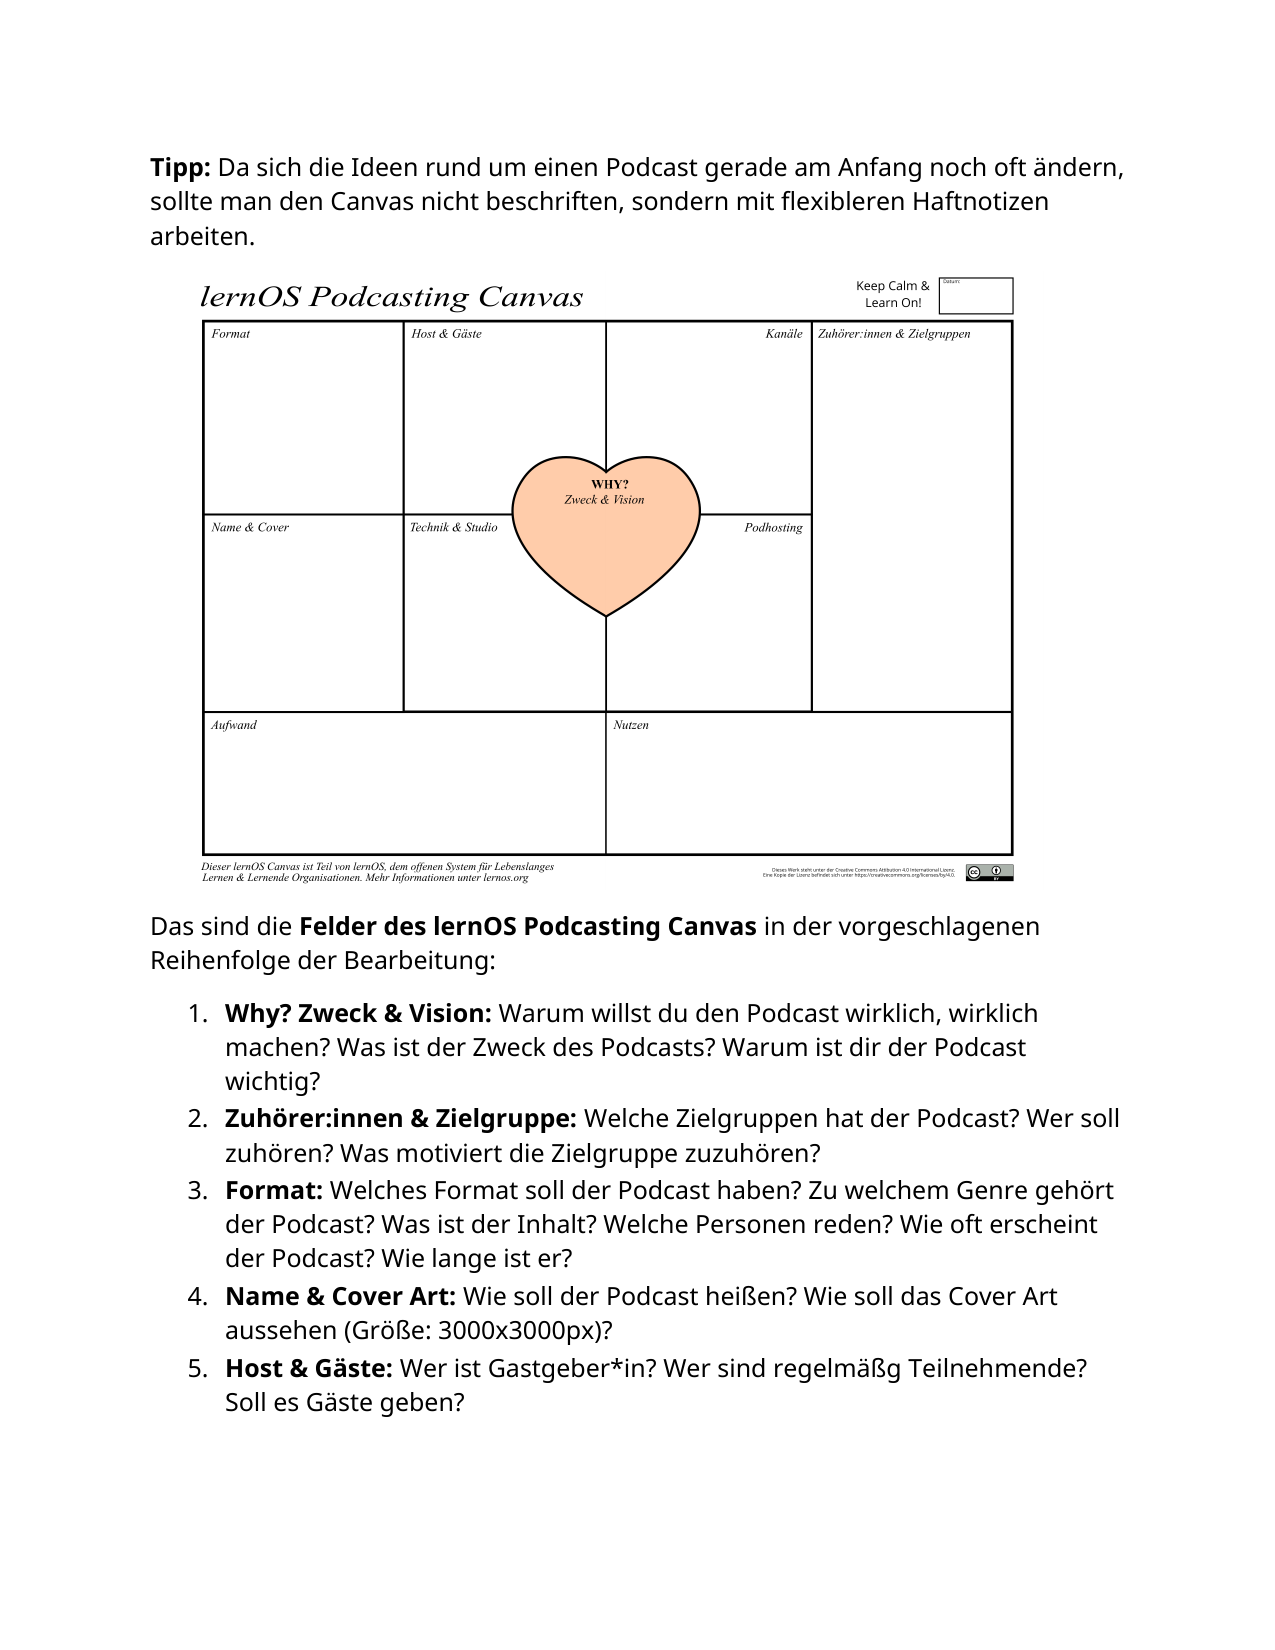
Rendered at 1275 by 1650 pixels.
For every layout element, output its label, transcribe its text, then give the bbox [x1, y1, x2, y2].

text Das sind die Felder des lernOS Podcasting Canvas in der vorgeschlagenen Reihenfolge der Bearbeitung: [150, 908, 1125, 976]
text Tipp: Da sich die Ideen rund um einen Podcast gerade am Anfang noch oft ändern, sollte man den Canvas nicht beschriften, sondern mit flexibleren Haftnotizen arbeiten. [150, 150, 1125, 252]
list Zuhörer:innen & Zielgruppe: Welche Zielgruppen hat der Podcast? Wer soll zuhören? Was motiviert die Zielgruppe zuzuhören? [187, 1101, 1125, 1169]
list Host & Gäste: Wer ist Gastgeber*in? Wer sind regelmäßg Teilnehmende? Soll es Gäste geben? [187, 1351, 1125, 1419]
list Why? Zweck & Vision: Warum willst du den Podcast wirklich, wirklich machen? Was ist der Zweck des Podcasts? Warum ist dir der Podcast wichtig? [187, 995, 1125, 1097]
list Format: Welches Format soll der Podcast haben? Zu welchem Genre gehört der Podcast? Was ist der Inhalt? Welche Personen reden? Wie oft erscheint der Podcast? Wie lange ist er? [187, 1173, 1125, 1275]
list Name & Cover Art: Wie soll der Podcast heißen? Wie soll das Cover Art aussehen (Größe: 3000x3000px)? [187, 1279, 1125, 1347]
picture [168, 271, 1044, 890]
